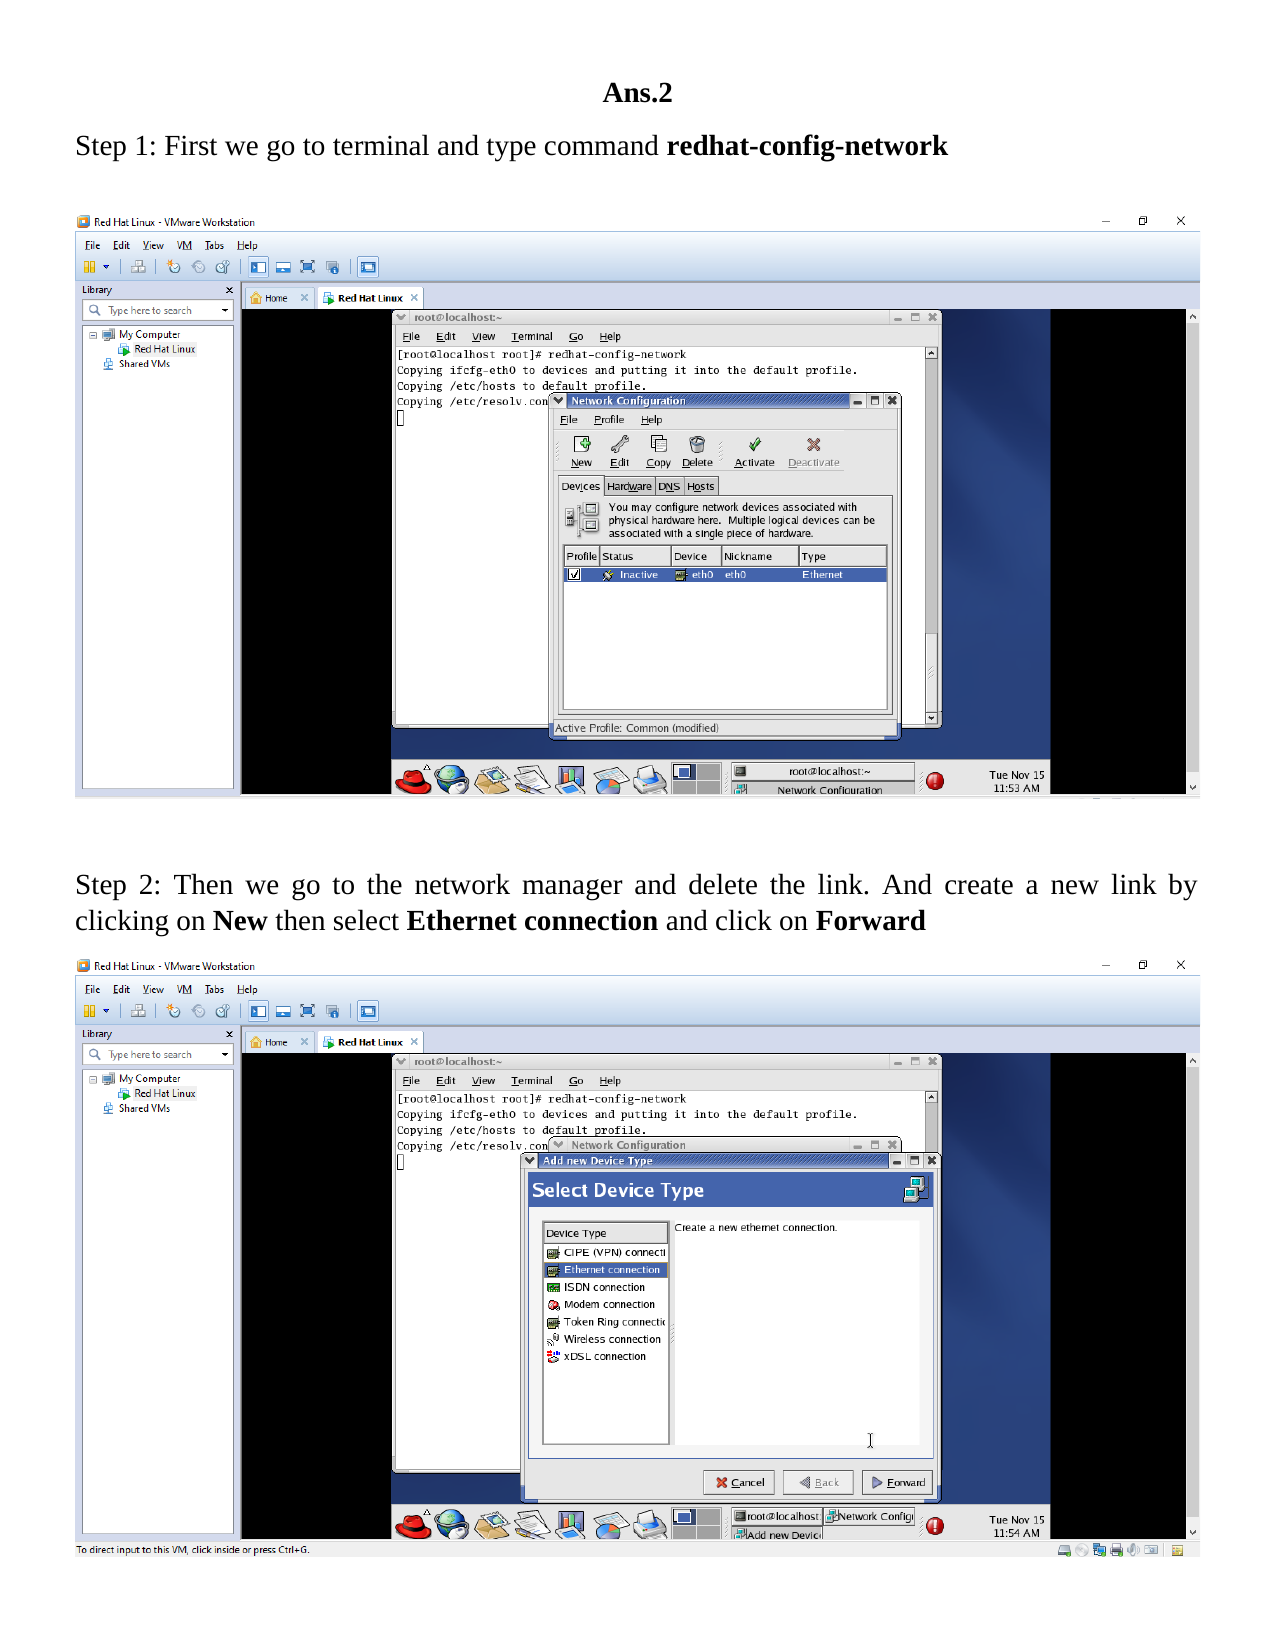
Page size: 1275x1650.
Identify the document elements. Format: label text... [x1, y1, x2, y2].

text Step 2: Then we go to the network manager and delete the link. And create a new link by clicking on New then select Ethernet connection and click on Forward [75, 867, 1200, 937]
text Step 1: First we go to terminal and type command redhat-config-network [75, 128, 1200, 161]
text Ans.2 [75, 75, 1200, 108]
picture [75, 212, 1200, 799]
picture [75, 956, 1200, 1557]
